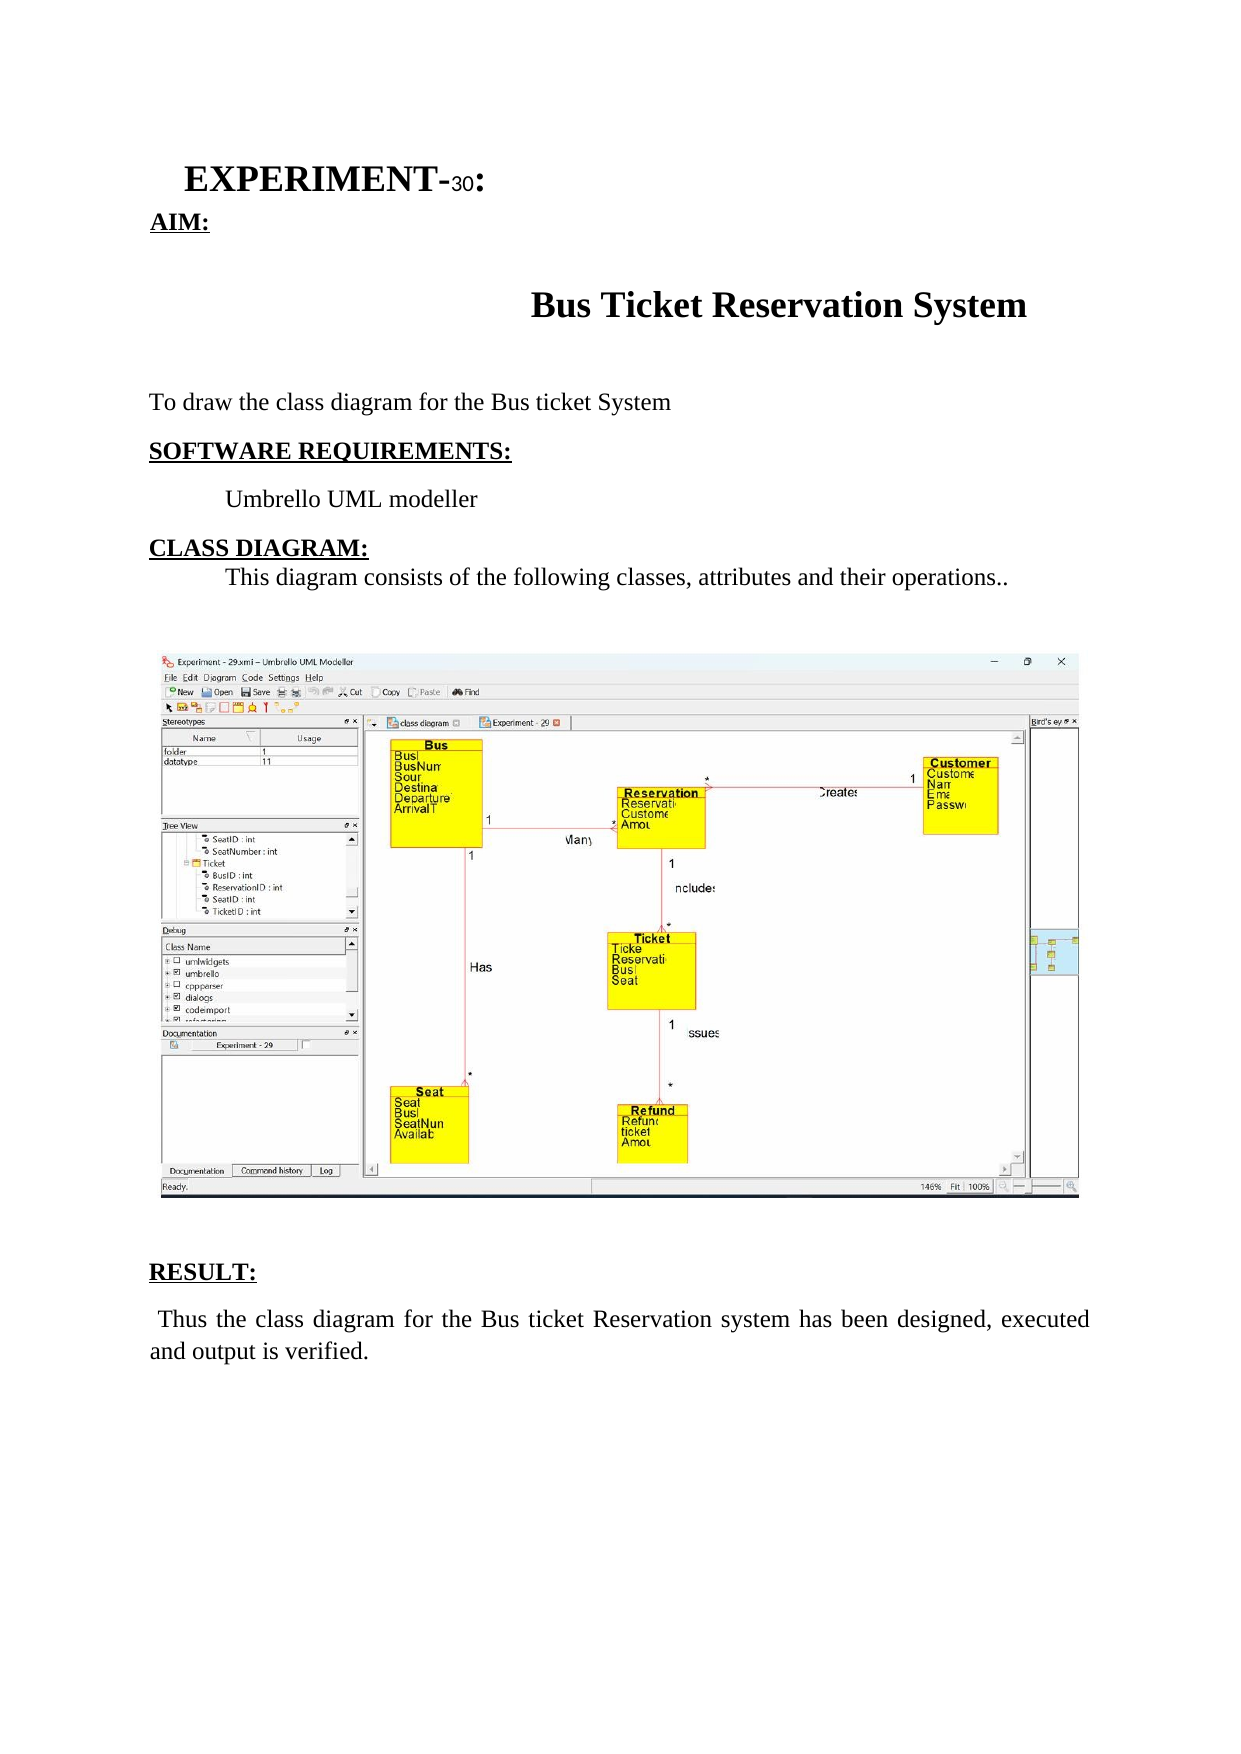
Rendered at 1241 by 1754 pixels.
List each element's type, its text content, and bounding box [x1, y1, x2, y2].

text Thus the class diagram for the Bus ticket Reservation system has been designed, executed and output is verified. [148, 1304, 1092, 1365]
text This diagram consists of the following classes, attributes and their operations.. [150, 562, 1084, 591]
text SOFTWARE REQUIREMENTS: [148, 436, 1097, 465]
picture [156, 650, 1097, 1198]
text CLASS DIAGRAM: [148, 533, 1097, 562]
text To draw the class diagram for the Bus ticket System [148, 387, 1092, 416]
text RESULT: [148, 1257, 1097, 1286]
subtitle Bus Ticket Reservation System [497, 283, 1097, 326]
text Umbrello UML modeller [225, 484, 1092, 513]
